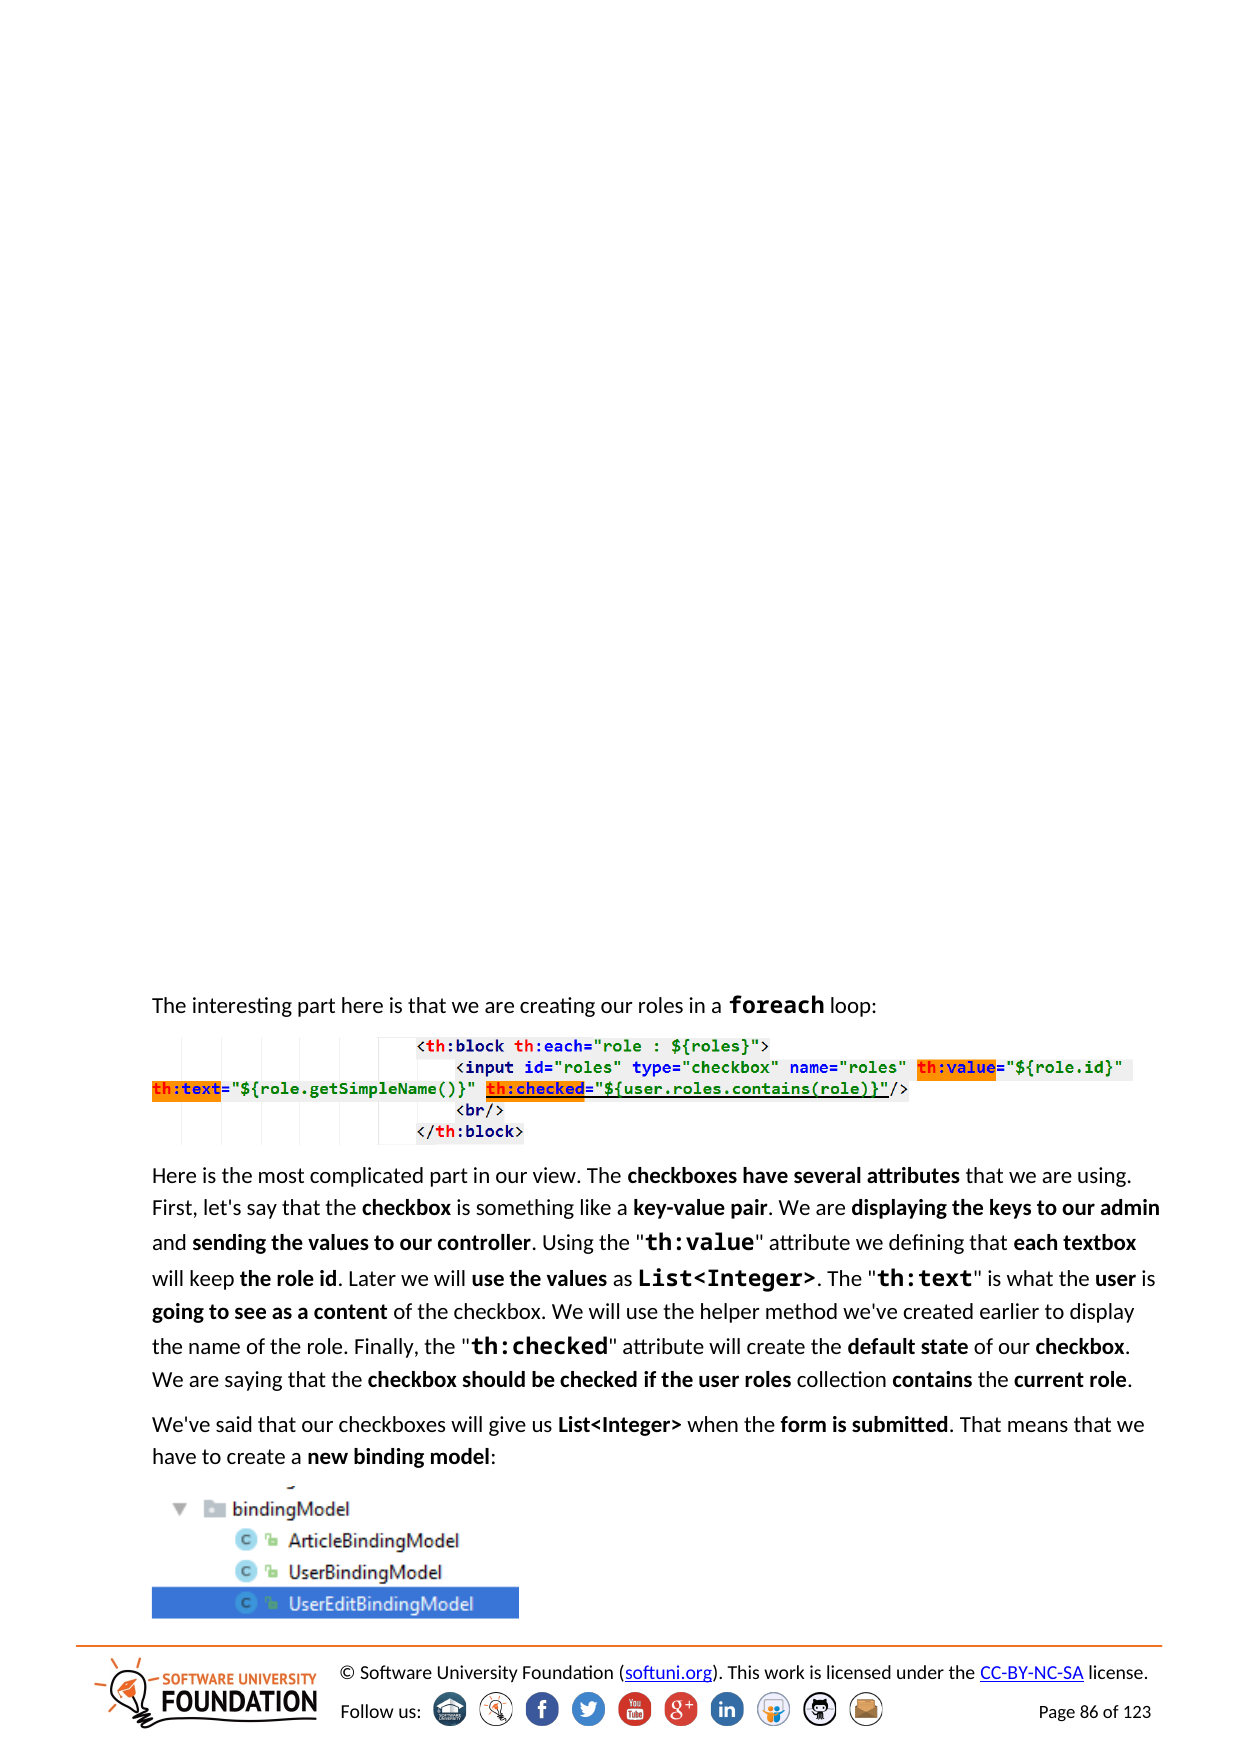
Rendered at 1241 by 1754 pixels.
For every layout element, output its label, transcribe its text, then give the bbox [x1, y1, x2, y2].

text The interesting part here is that we are creating our roles in a foreach loop: [152, 989, 1095, 1020]
picture [710, 1692, 744, 1726]
picture [525, 1692, 559, 1726]
picture [151, 1486, 519, 1622]
picture [433, 1692, 467, 1726]
text Here is the most complicated part in our view. The checkboxes have several attributes that we are using. First, let's say that the checkbox is something like a key-value pair. We are displaying the keys to our admin and sending the values to our controller. Using the "th:value" attribute we defining that each textbox will keep the role id. Later we will use the values as List<Integer>. The "th:text" is what the user is going to see as a content of the checkbox. We will use the helper method we've created earlier to display the name of the role. Finally, the "th:checked" attribute will create the default state of our checkbox. We are saying that the checkbox should be checked if the user roles collection contains the current role. [152, 1161, 1163, 1393]
picture [803, 1692, 837, 1726]
picture [151, 1037, 1135, 1145]
picture [849, 1692, 883, 1726]
text We've said that our checkboxes will give us List<Integer> when the form is submitted. That means that we have to create a new binding model: [152, 1410, 1163, 1470]
picture [572, 1692, 605, 1726]
picture [93, 1656, 317, 1729]
picture [618, 1692, 652, 1726]
picture [757, 1692, 790, 1726]
picture [479, 1692, 513, 1726]
picture [664, 1692, 698, 1726]
